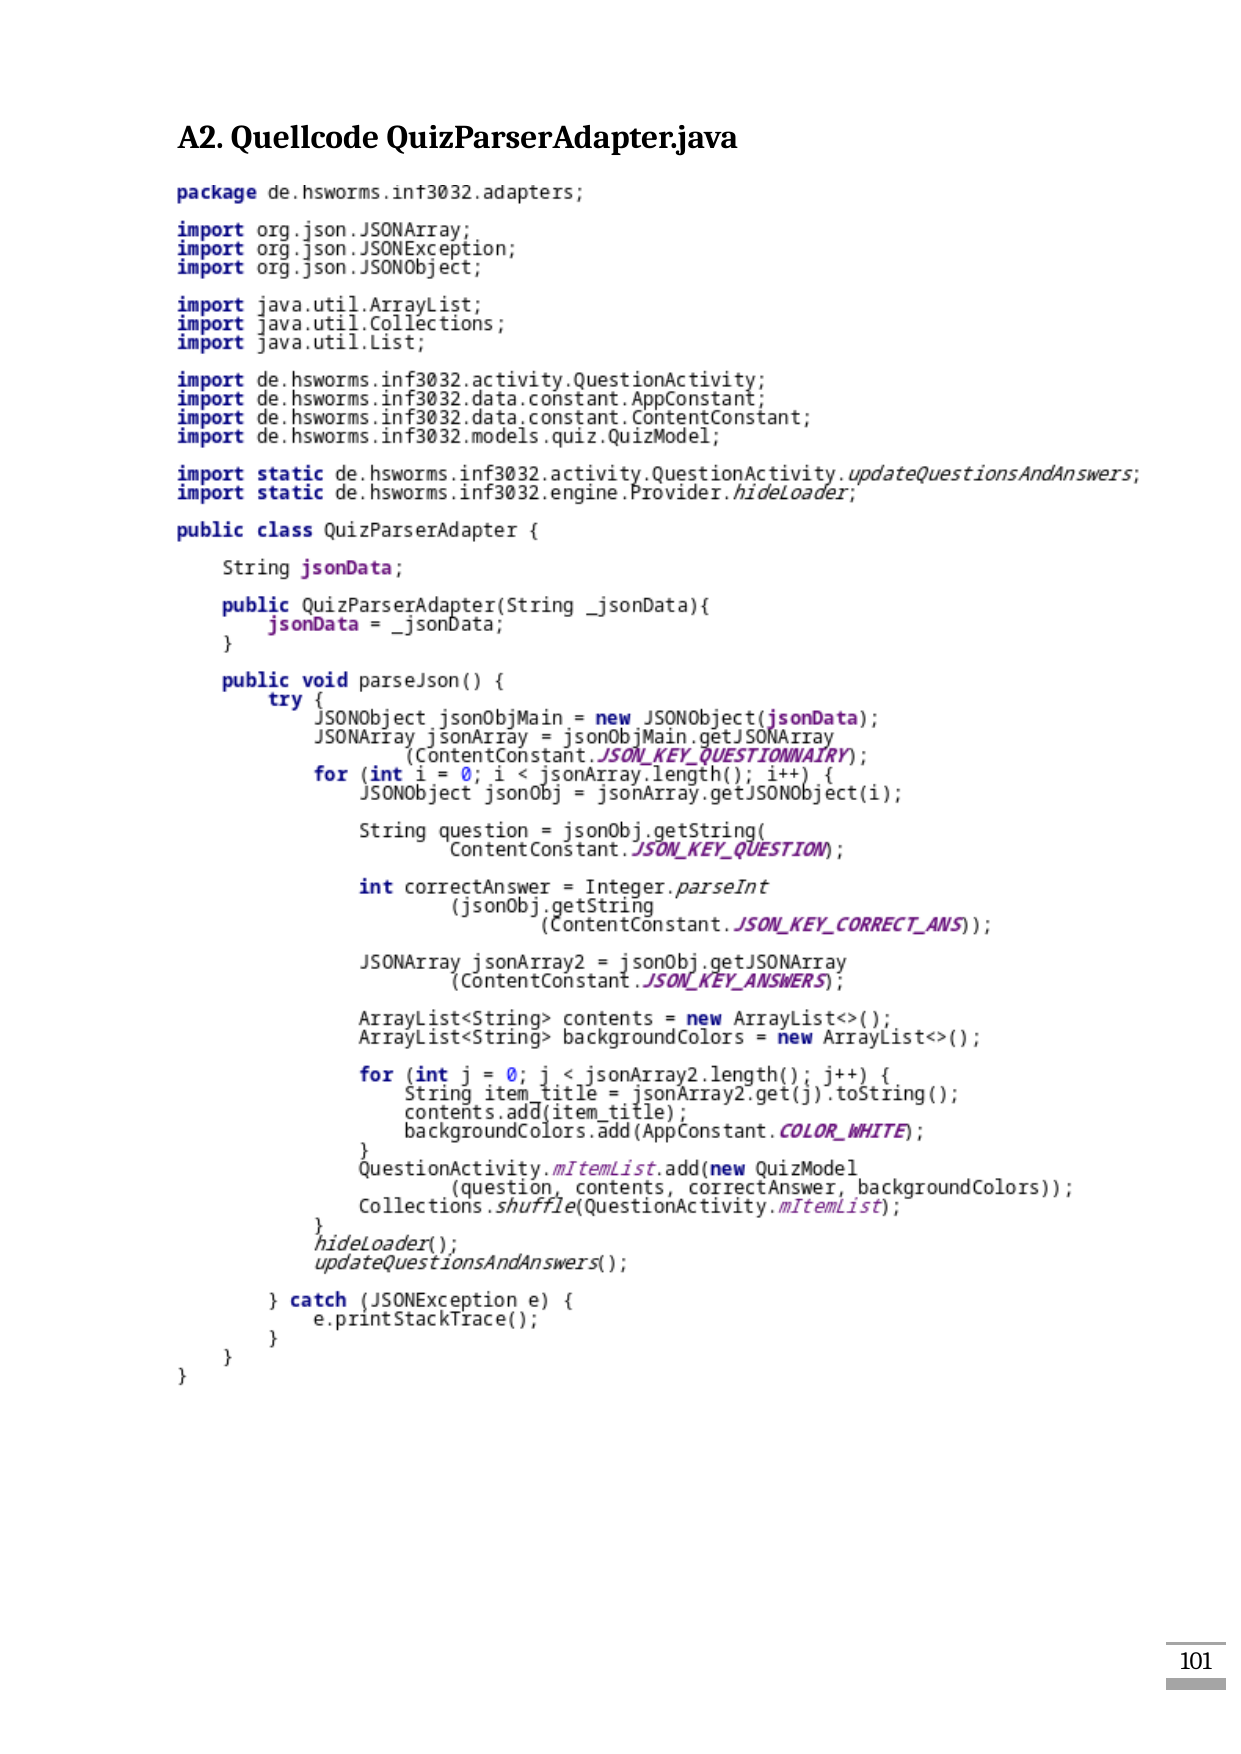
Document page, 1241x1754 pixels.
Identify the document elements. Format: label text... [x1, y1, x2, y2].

subtitle A2. Quellcode QuizParserAdapter.java [177, 118, 1152, 156]
